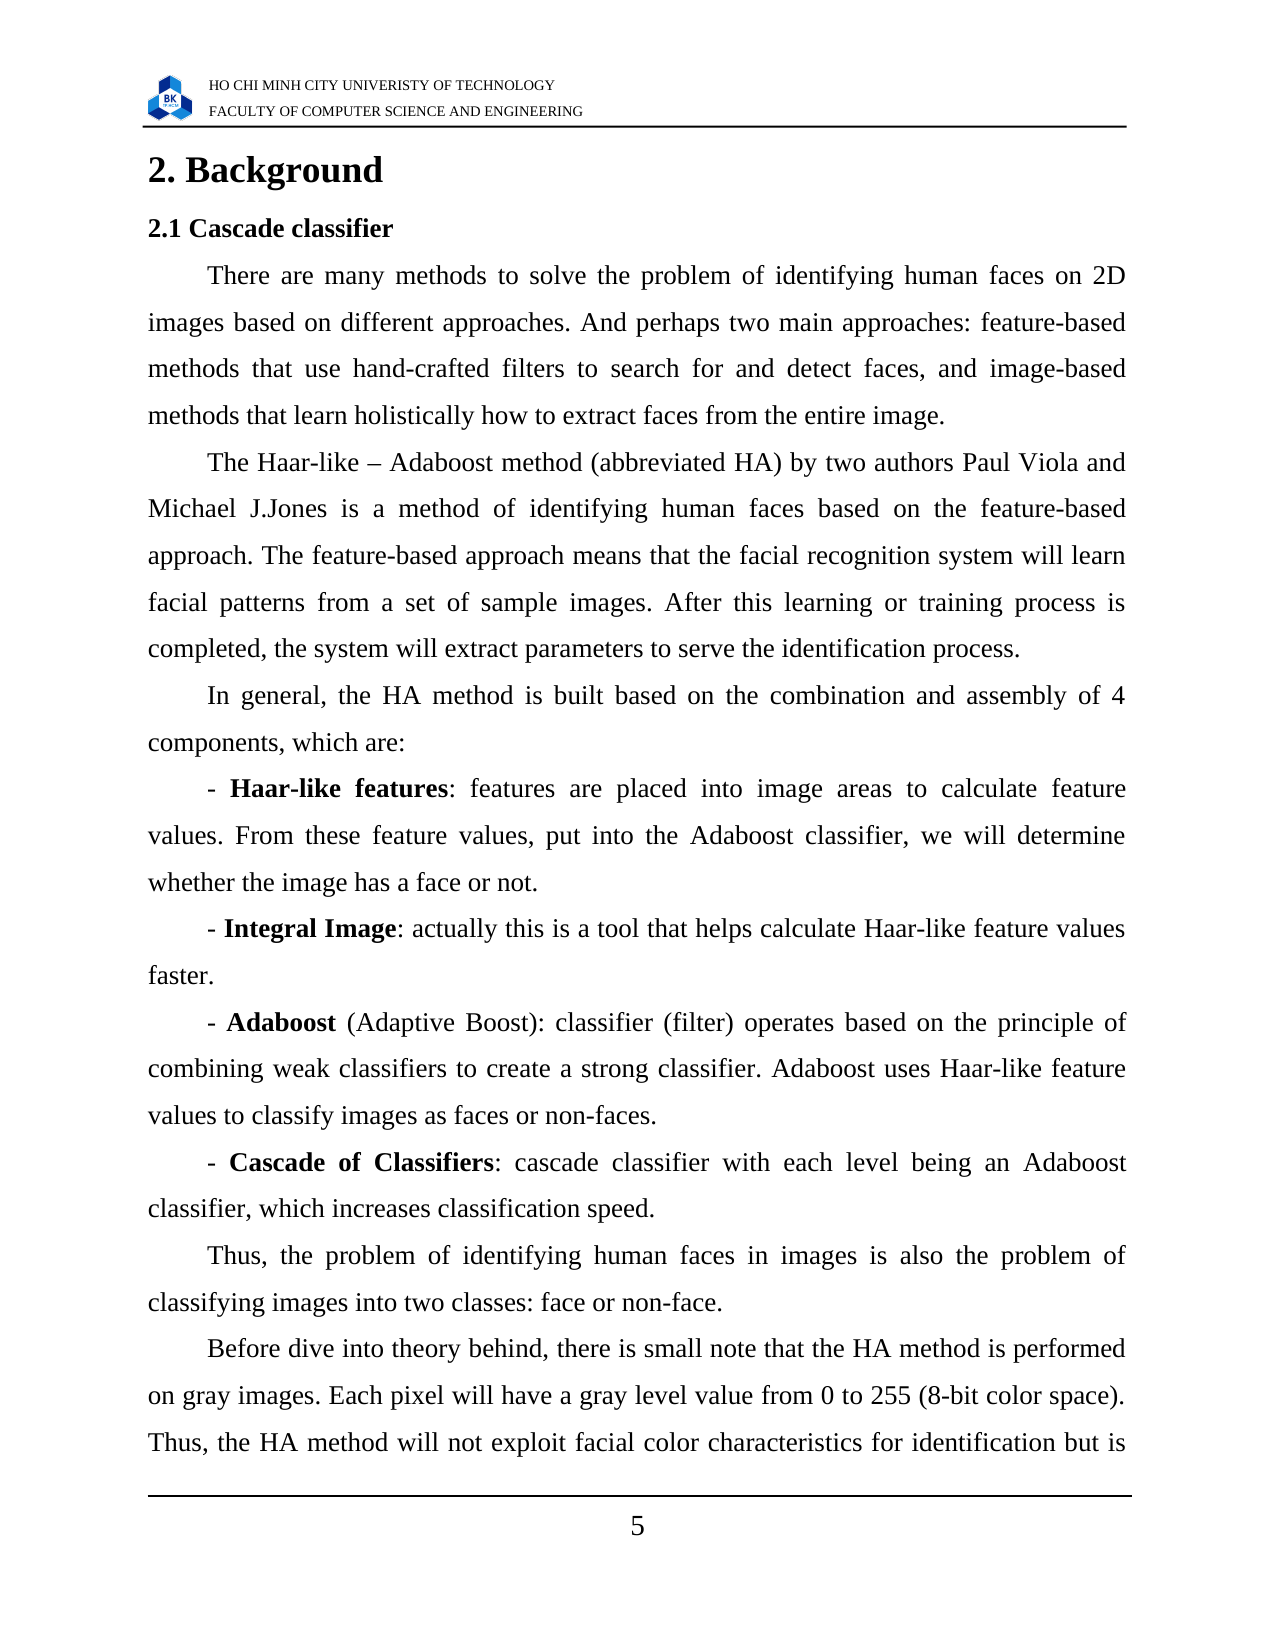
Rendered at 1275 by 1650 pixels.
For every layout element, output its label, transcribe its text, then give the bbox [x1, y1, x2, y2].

subtitle 2. Background [148, 148, 1127, 191]
text - Integral Image: actually this is a tool that helps calculate Haar-like feature values faster. [148, 912, 1127, 990]
text Thus, the problem of identifying human faces in images is also the problem of classifying images into two classes: face or non-face. [148, 1239, 1127, 1317]
text In general, the HA method is built based on the combination and assembly of 4 components, which are: [148, 679, 1127, 757]
text - Cascade of Classifiers: cascade classifier with each level being an Adaboost classifier, which increases classification speed. [148, 1146, 1127, 1223]
text The Haar-like – Adaboost method (abbreviated HA) by two authors Paul Viola and Michael J.Jones is a method of identifying human faces based on the feature-based approach. The feature-based approach means that the facial recognition system will learn facial patterns from a set of sample images. After this learning or training process is completed, the system will extract parameters to serve the identification process. [148, 446, 1127, 663]
picture [147, 75, 193, 121]
text - Haar-like features: features are placed into image areas to calculate feature values. From these feature values, put into the Adaboost classifier, we will determine whether the image has a face or not. [148, 772, 1127, 897]
subtitle 2.1 Cascade classifier [148, 212, 1127, 243]
text There are many methods to solve the problem of identifying human faces on 2D images based on different approaches. And perhaps two main approaches: feature-based methods that use hand-crafted filters to search for and detect faces, and image-based methods that learn holistically how to extract faces from the entire image. [148, 259, 1127, 430]
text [148, 1332, 1127, 1457]
text - Adaboost (Adaptive Boost): classifier (filter) operates based on the principle of combining weak classifiers to create a strong classifier. Adaboost uses Haar-like feature values to classify images as faces or non-faces. [148, 1006, 1127, 1130]
